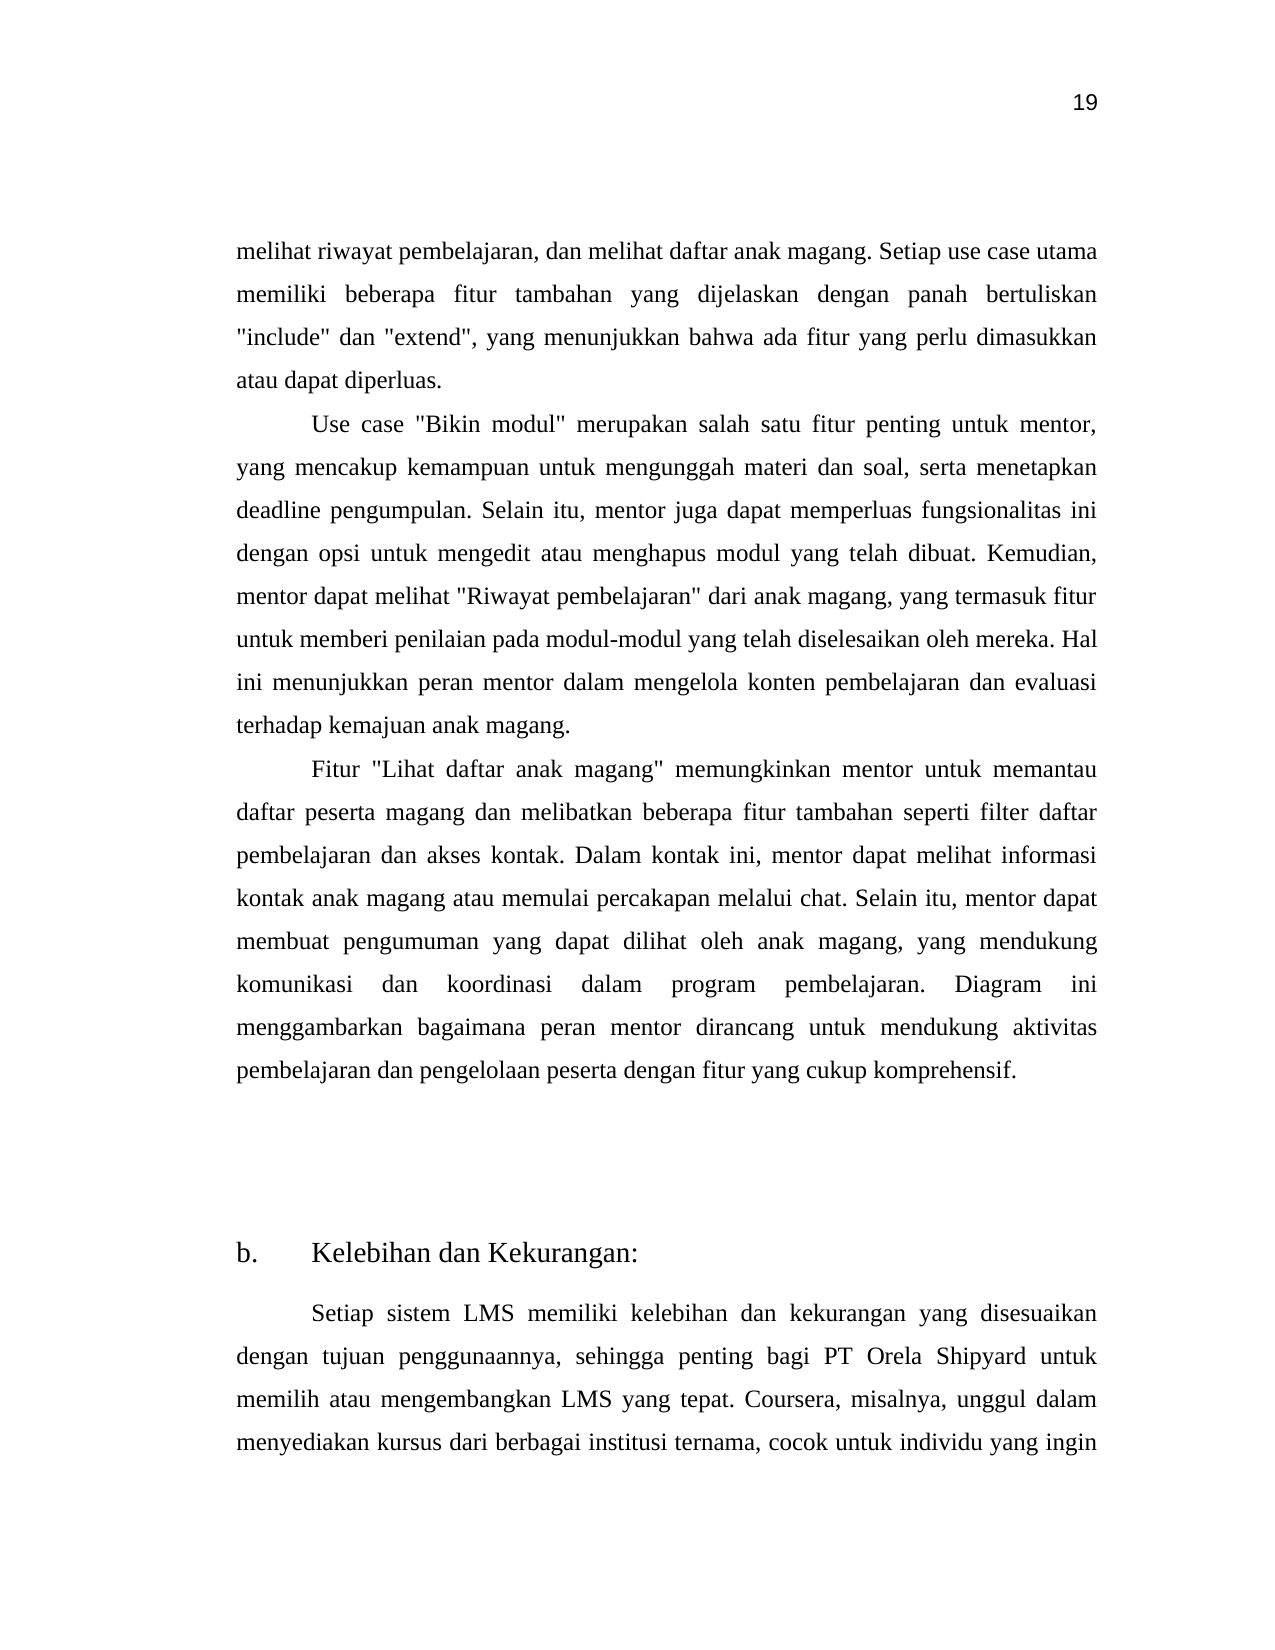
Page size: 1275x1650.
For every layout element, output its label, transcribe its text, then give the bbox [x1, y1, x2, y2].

text Fitur "Lihat daftar anak magang" memungkinkan mentor untuk memantau daftar peserta magang dan melibatkan beberapa fitur tambahan seperti filter daftar pembelajaran dan akses kontak. Dalam kontak ini, mentor dapat melihat informasi kontak anak magang atau memulai percakapan melalui chat. Selain itu, mentor dapat membuat pengumuman yang dapat dilihat oleh anak magang, yang mendukung komunikasi dan koordinasi dalam program pembelajaran. Diagram ini menggambarkan bagaimana peran mentor dirancang untuk mendukung aktivitas pembelajaran dan pengelolaan peserta dengan fitur yang cukup komprehensif. [236, 754, 1098, 1084]
text Use case "Bikin modul" merupakan salah satu fitur penting untuk mentor, yang mencakup kemampuan untuk mengunggah materi dan soal, serta menetapkan deadline pengumpulan. Selain itu, mentor juga dapat memperluas fungsionalitas ini dengan opsi untuk mengedit atau menghapus modul yang telah dibuat. Kemudian, mentor dapat melihat "Riwayat pembelajaran" dari anak magang, yang termasuk fitur untuk memberi penilaian pada modul-modul yang telah diselesaikan oleh mereka. Hal ini menunjukkan peran mentor dalam mengelola konten pembelajaran dan evaluasi terhadap kemajuan anak magang. [236, 409, 1098, 739]
text b. Kelebihan dan Kekurangan: [236, 1235, 1098, 1269]
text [236, 1298, 1098, 1456]
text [236, 236, 1098, 394]
